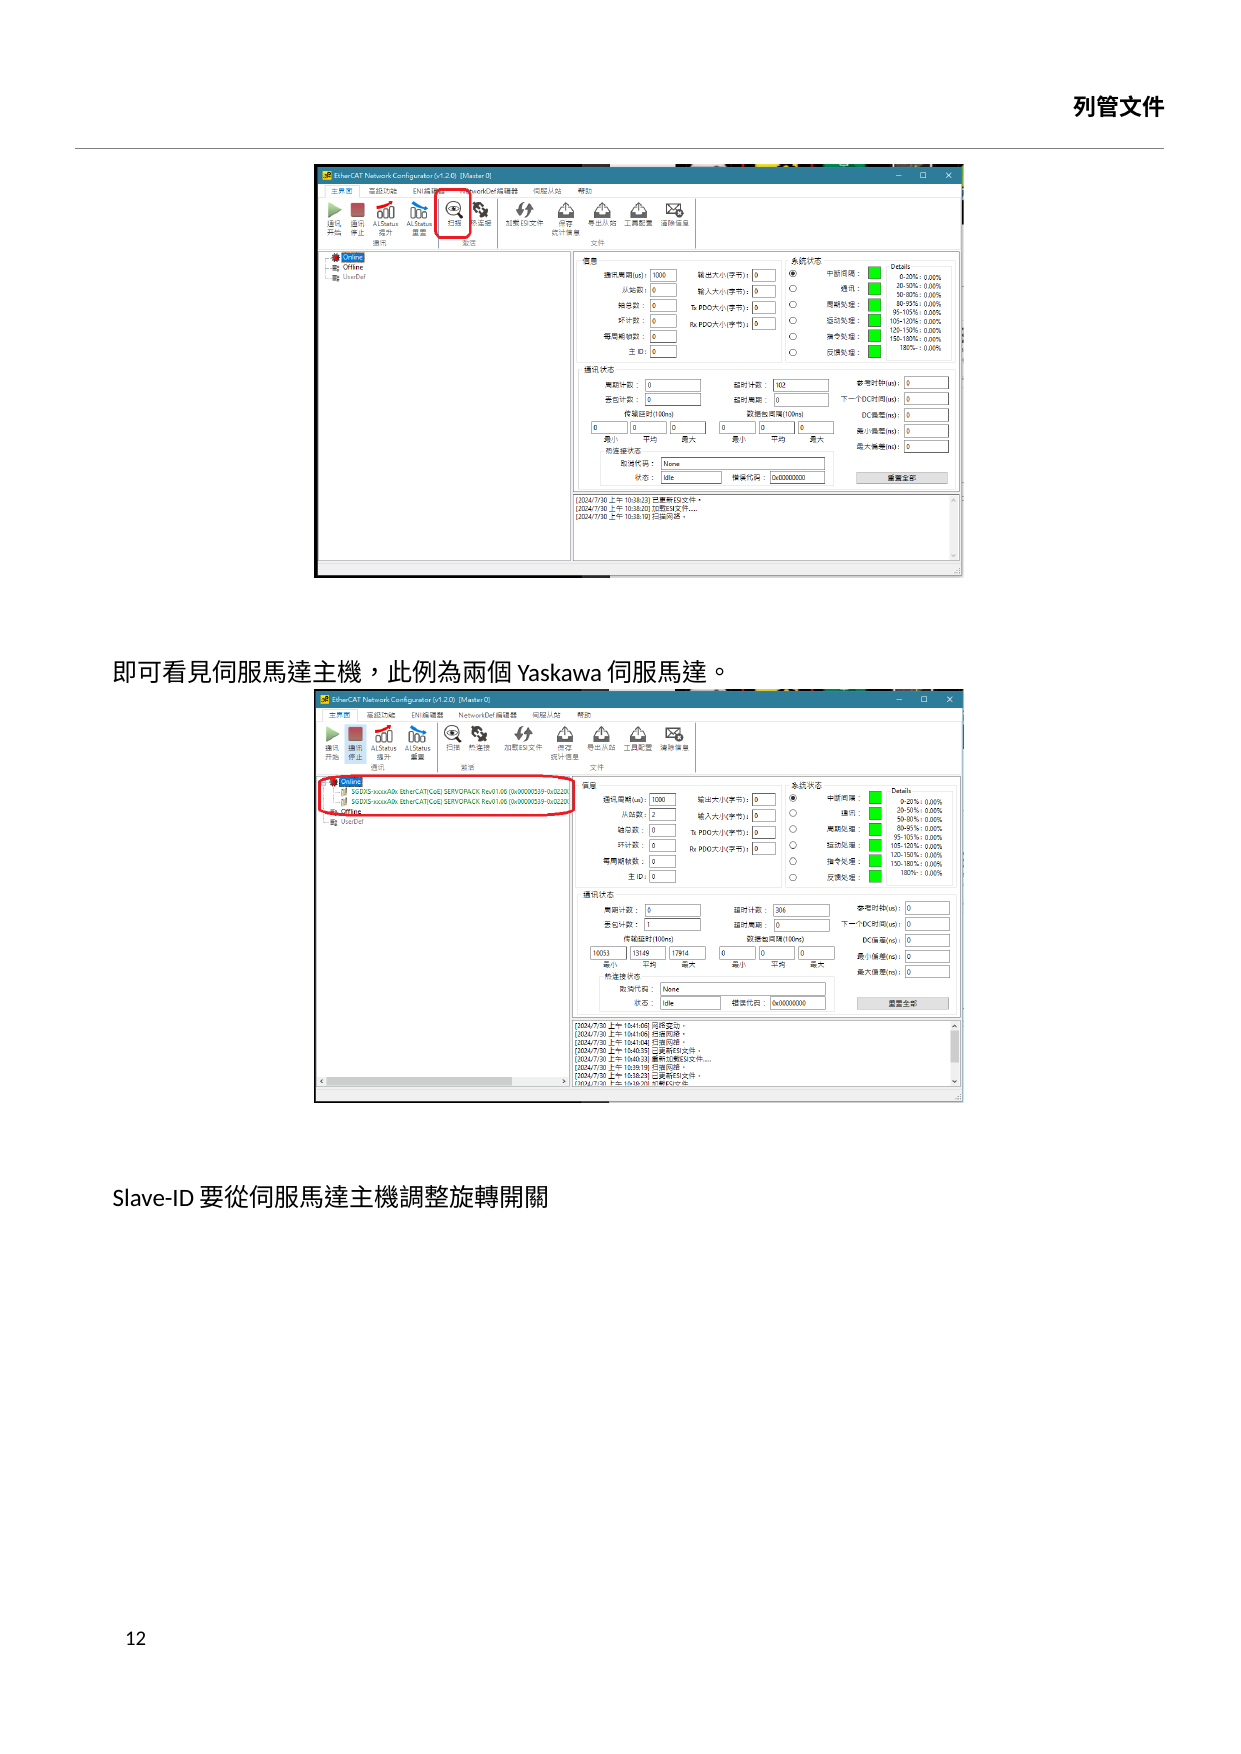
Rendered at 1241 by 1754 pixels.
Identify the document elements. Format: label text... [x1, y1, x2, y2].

picture [314, 689, 964, 1103]
picture [314, 164, 964, 578]
text Slave-ID要從伺服馬達主機調整旋轉開關 [75, 1177, 1165, 1214]
text 即可看見伺服馬達主機，此例為兩個Yaskawa伺服馬達。 [75, 652, 1165, 689]
